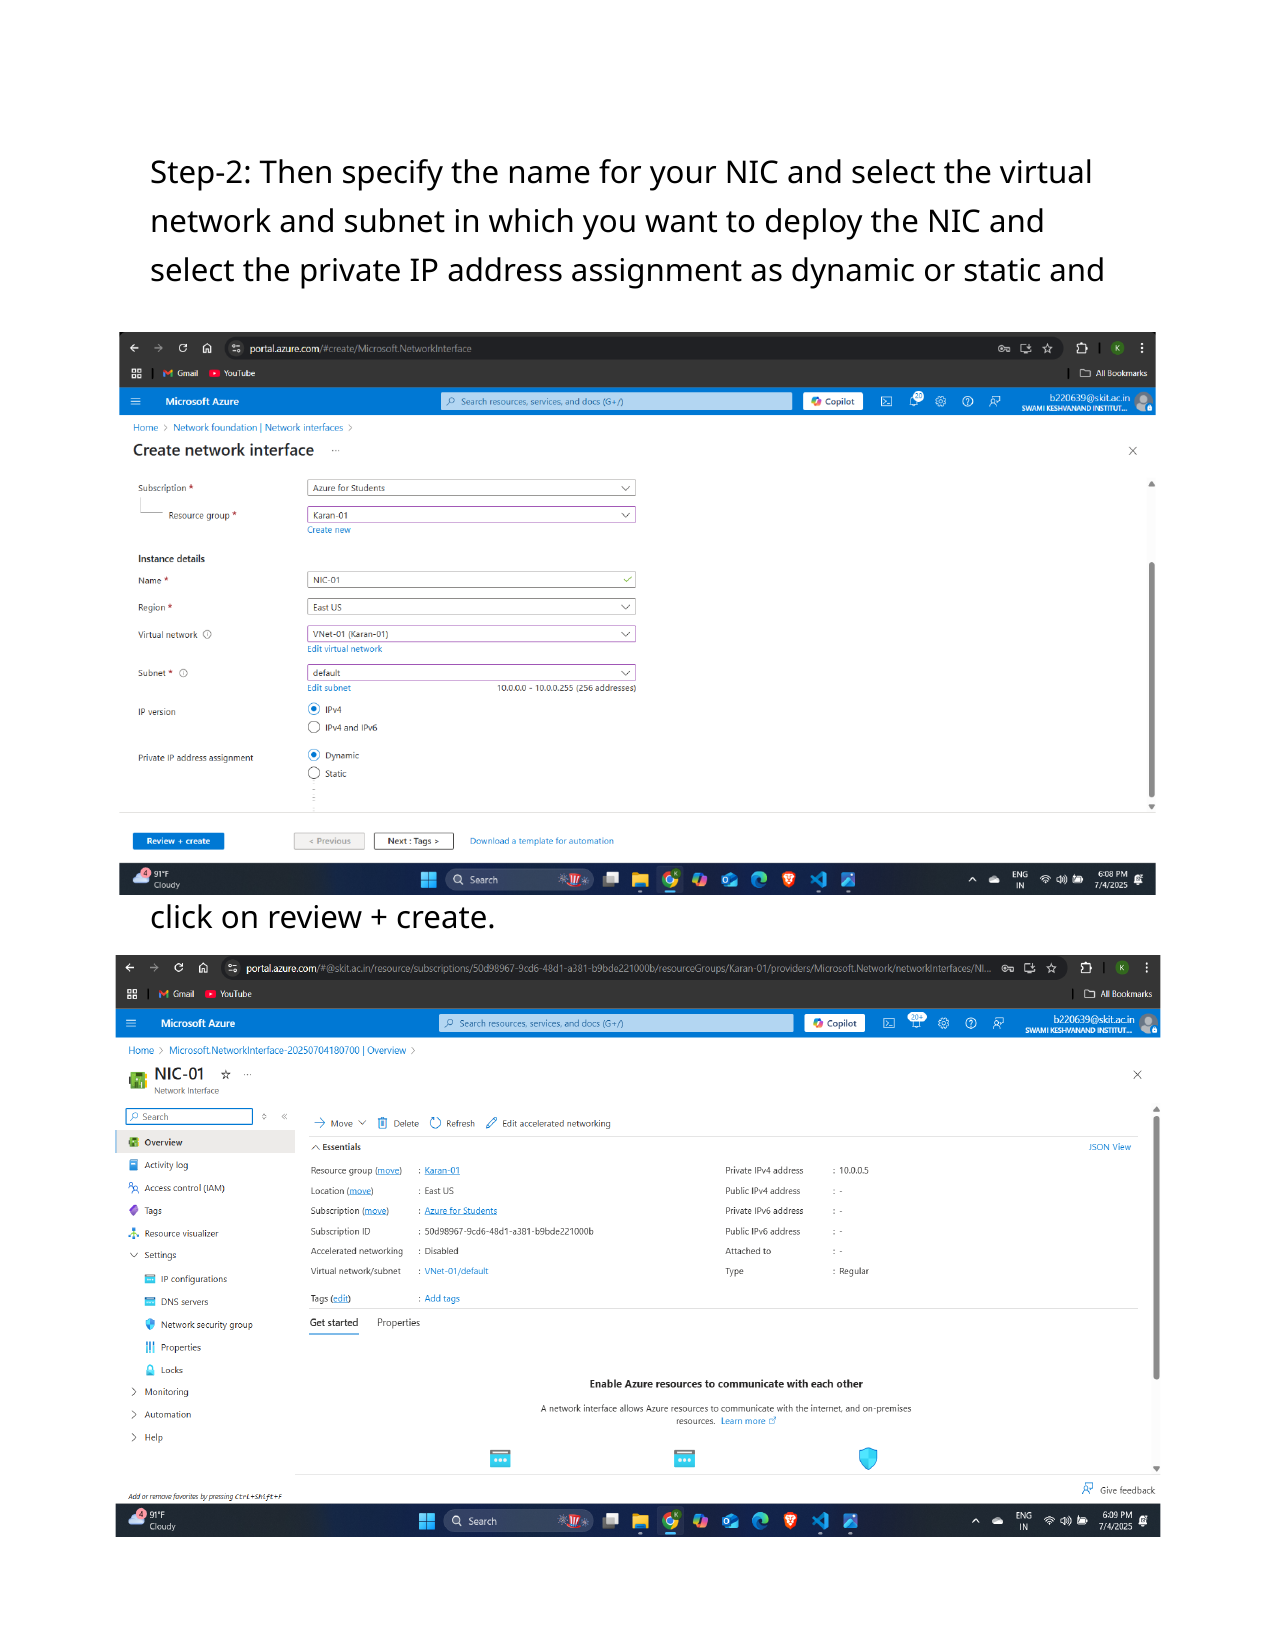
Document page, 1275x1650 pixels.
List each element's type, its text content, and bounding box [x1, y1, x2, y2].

picture [115, 955, 1161, 1537]
picture [119, 332, 1156, 895]
text Step-2: Then specify the name for your NIC and select the virtual network and subnet in which you want to deploy the NIC and select the private IP address assignment as dynamic or static and click on review + create. [150, 150, 1125, 332]
text Step-2: Then specify the name for your NIC and select the virtual network and subnet in which you want to deploy the NIC and select the private IP address assignment as dynamic or static and click on review + create. [150, 895, 1125, 937]
